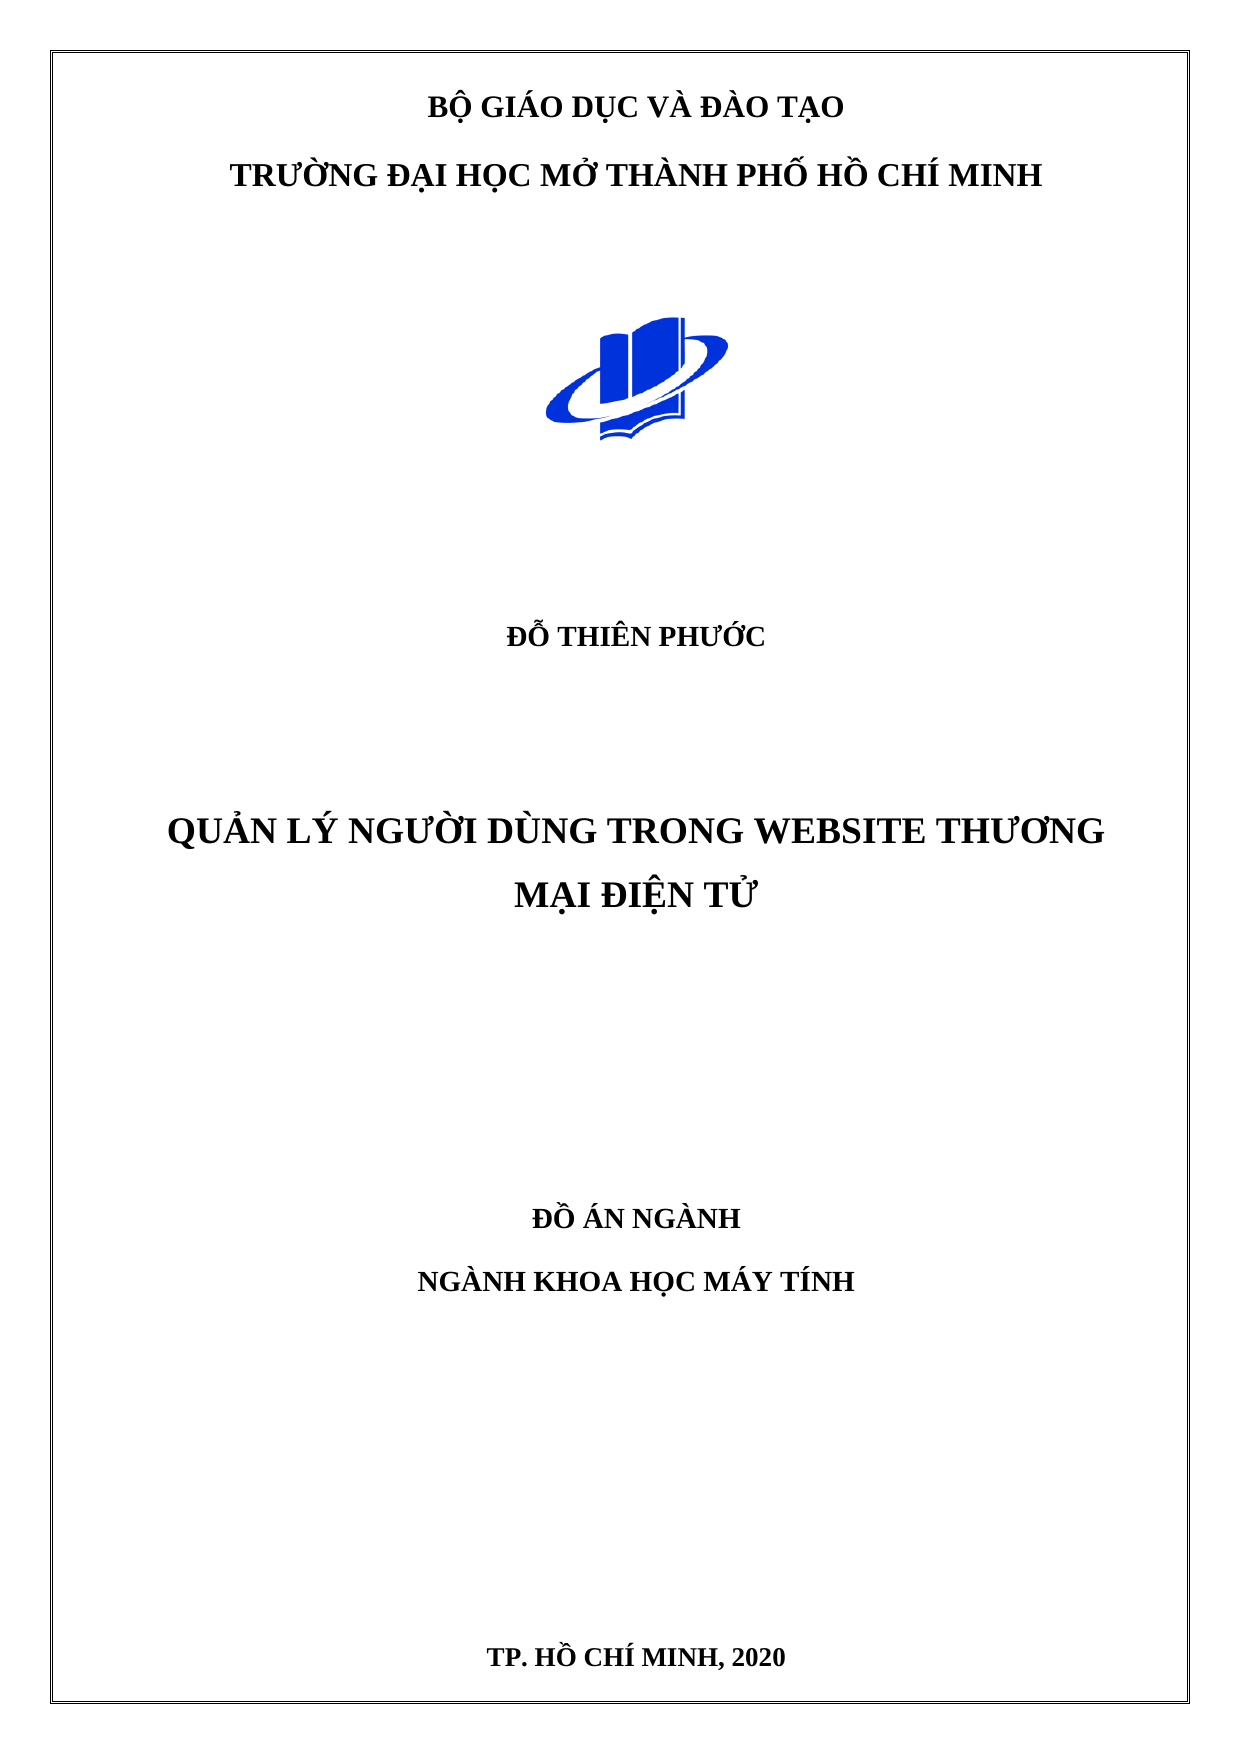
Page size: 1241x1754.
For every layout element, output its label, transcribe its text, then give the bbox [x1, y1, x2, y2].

text TRƯỜNG ĐẠI HỌC MỞ THÀNH PHỐ HỒ CHÍ MINH [150, 155, 1122, 193]
text ĐỖ THIÊN PHƯỚC [150, 619, 1122, 653]
picture [503, 281, 769, 466]
text QUẢN LÝ NGƯỜI DÙNG TRONG WEBSITE THƯƠNG MẠI ĐIỆN TỬ [150, 808, 1122, 916]
text ĐỒ ÁN NGÀNH [150, 1201, 1122, 1235]
text NGÀNH KHOA HỌC MÁY TÍNH [150, 1264, 1122, 1297]
text TP. HỒ CHÍ MINH, 2020 [150, 1641, 1122, 1672]
text BỘ GIÁO DỤC VÀ ĐÀO TẠO [150, 89, 1122, 124]
